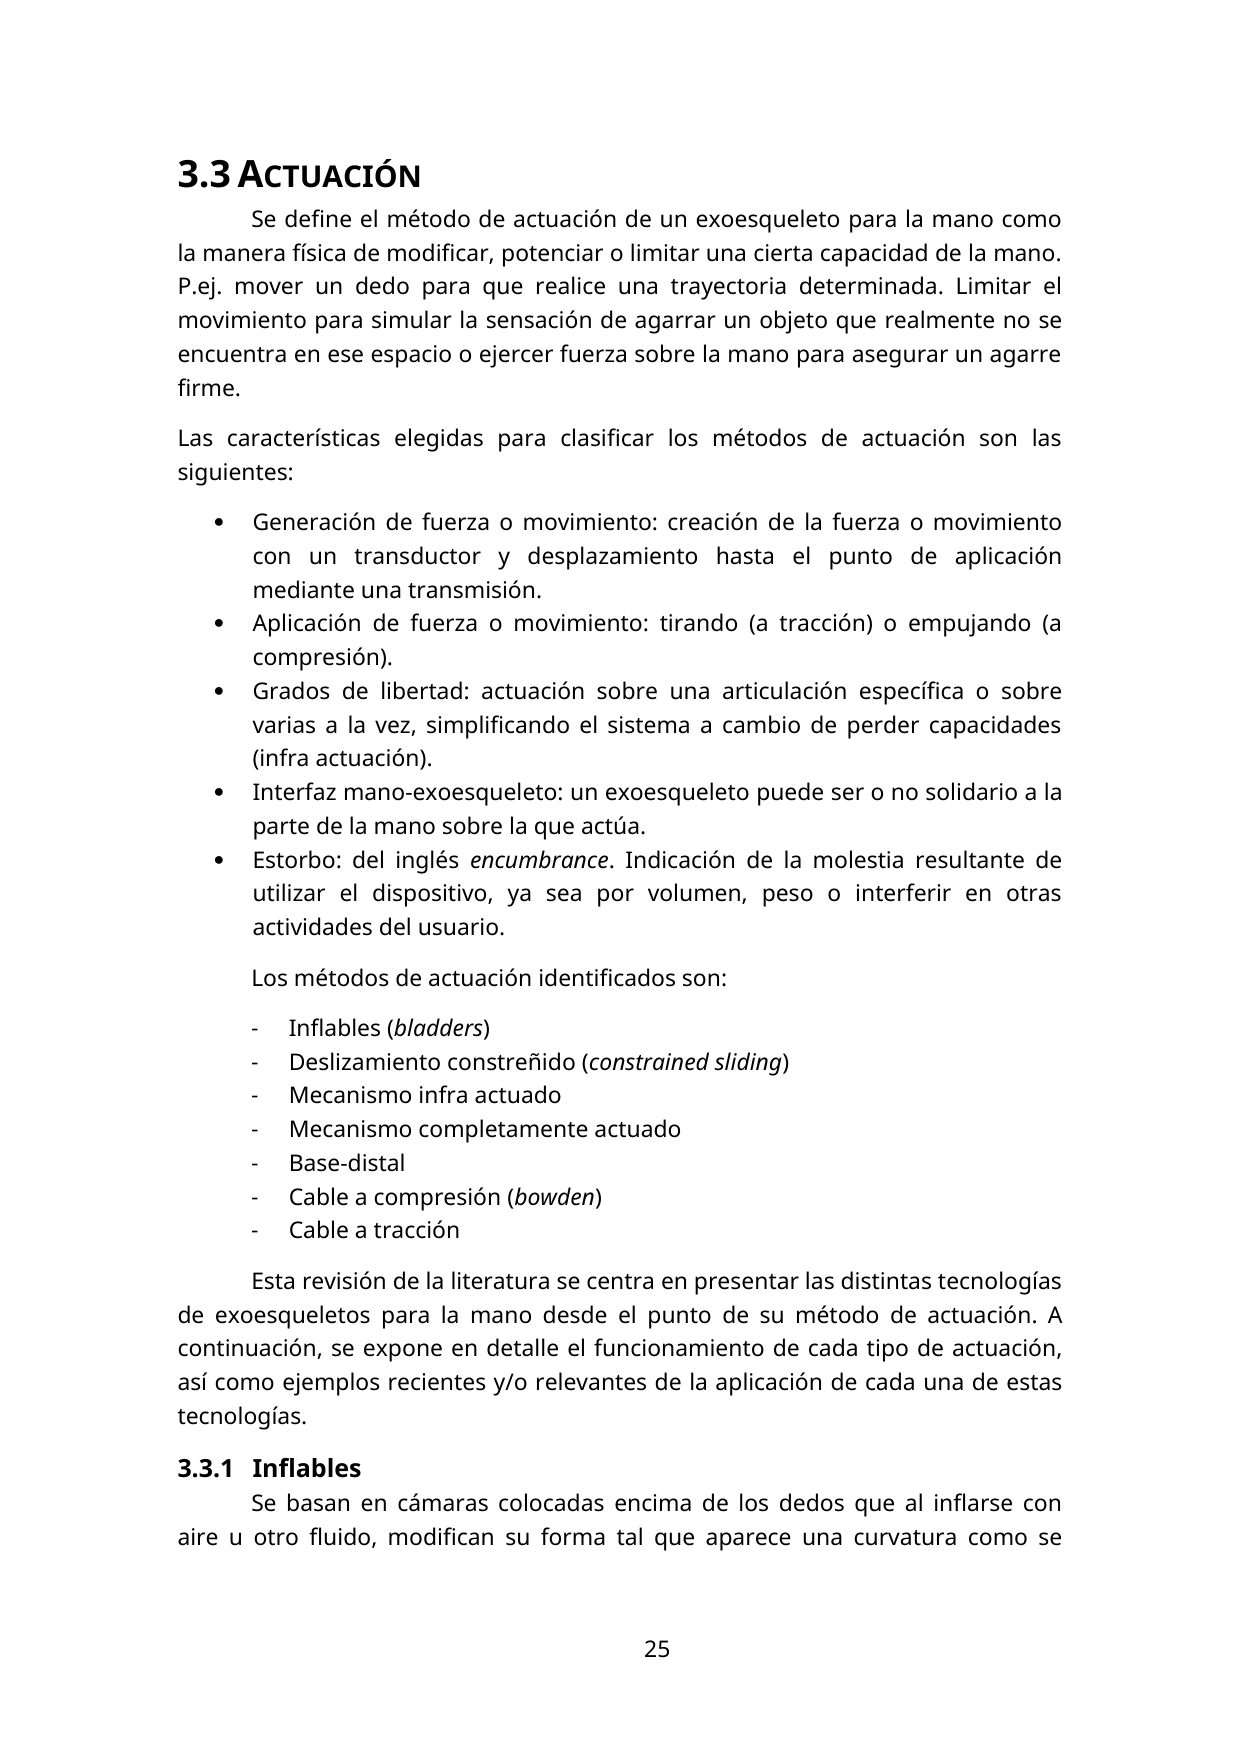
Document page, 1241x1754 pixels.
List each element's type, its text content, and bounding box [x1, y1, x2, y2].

list Inflables (bladders) [251, 1012, 1063, 1043]
list Mecanismo infra actuado [251, 1079, 1063, 1111]
list Grados de libertad: actuación sobre una articulación específica o sobre varias a la vez, simplificando el sistema a cambio de perder capacidades (infra actuación). [215, 675, 1063, 773]
text Esta revisión de la literatura se centra en presentar las distintas tecnologías de exoesqueletos para la mano desde el punto de su método de actuación. A continuación, se expone en detalle el funcionamiento de cada tipo de actuación, así como ejemplos recientes y/o relevantes de la aplicación de cada una de estas tecnologías. [177, 1265, 1063, 1431]
list Mecanismo completamente actuado [251, 1113, 1063, 1144]
text Los métodos de actuación identificados son: [177, 961, 1063, 993]
subtitle Actuación [177, 148, 1063, 199]
list Base-distal [251, 1147, 1063, 1178]
list Interfaz mano-exoesqueleto: un exoesqueleto puede ser o no solidario a la parte de la mano sobre la que actúa. [215, 776, 1063, 841]
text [177, 1487, 1063, 1552]
subtitle Inflables [177, 1450, 1063, 1484]
list Estorbo: del inglés encumbrance. Indicación de la molestia resultante de utilizar el dispositivo, ya sea por volumen, peso o interferir en otras actividades del usuario. [215, 843, 1063, 942]
list Aplicación de fuerza o movimiento: tirando (a tracción) o empujando (a compresión). [215, 607, 1063, 672]
list Cable a compresión (bowden) [251, 1181, 1063, 1212]
list Deslizamiento constreñido (constrained sliding) [251, 1046, 1063, 1077]
list Cable a tracción [251, 1214, 1063, 1246]
text Se define el método de actuación de un exoesqueleto para la mano como la manera física de modificar, potenciar o limitar una cierta capacidad de la mano. P.ej. mover un dedo para que realice una trayectoria determinada. Limitar el movimiento para simular la sensación de agarrar un objeto que realmente no se encuentra en ese espacio o ejercer fuerza sobre la mano para asegurar un agarre firme. [177, 203, 1063, 403]
text Las características elegidas para clasificar los métodos de actuación son las siguientes: [177, 422, 1063, 487]
list Generación de fuerza o movimiento: creación de la fuerza o movimiento con un transductor y desplazamiento hasta el punto de aplicación mediante una transmisión. [215, 506, 1063, 605]
